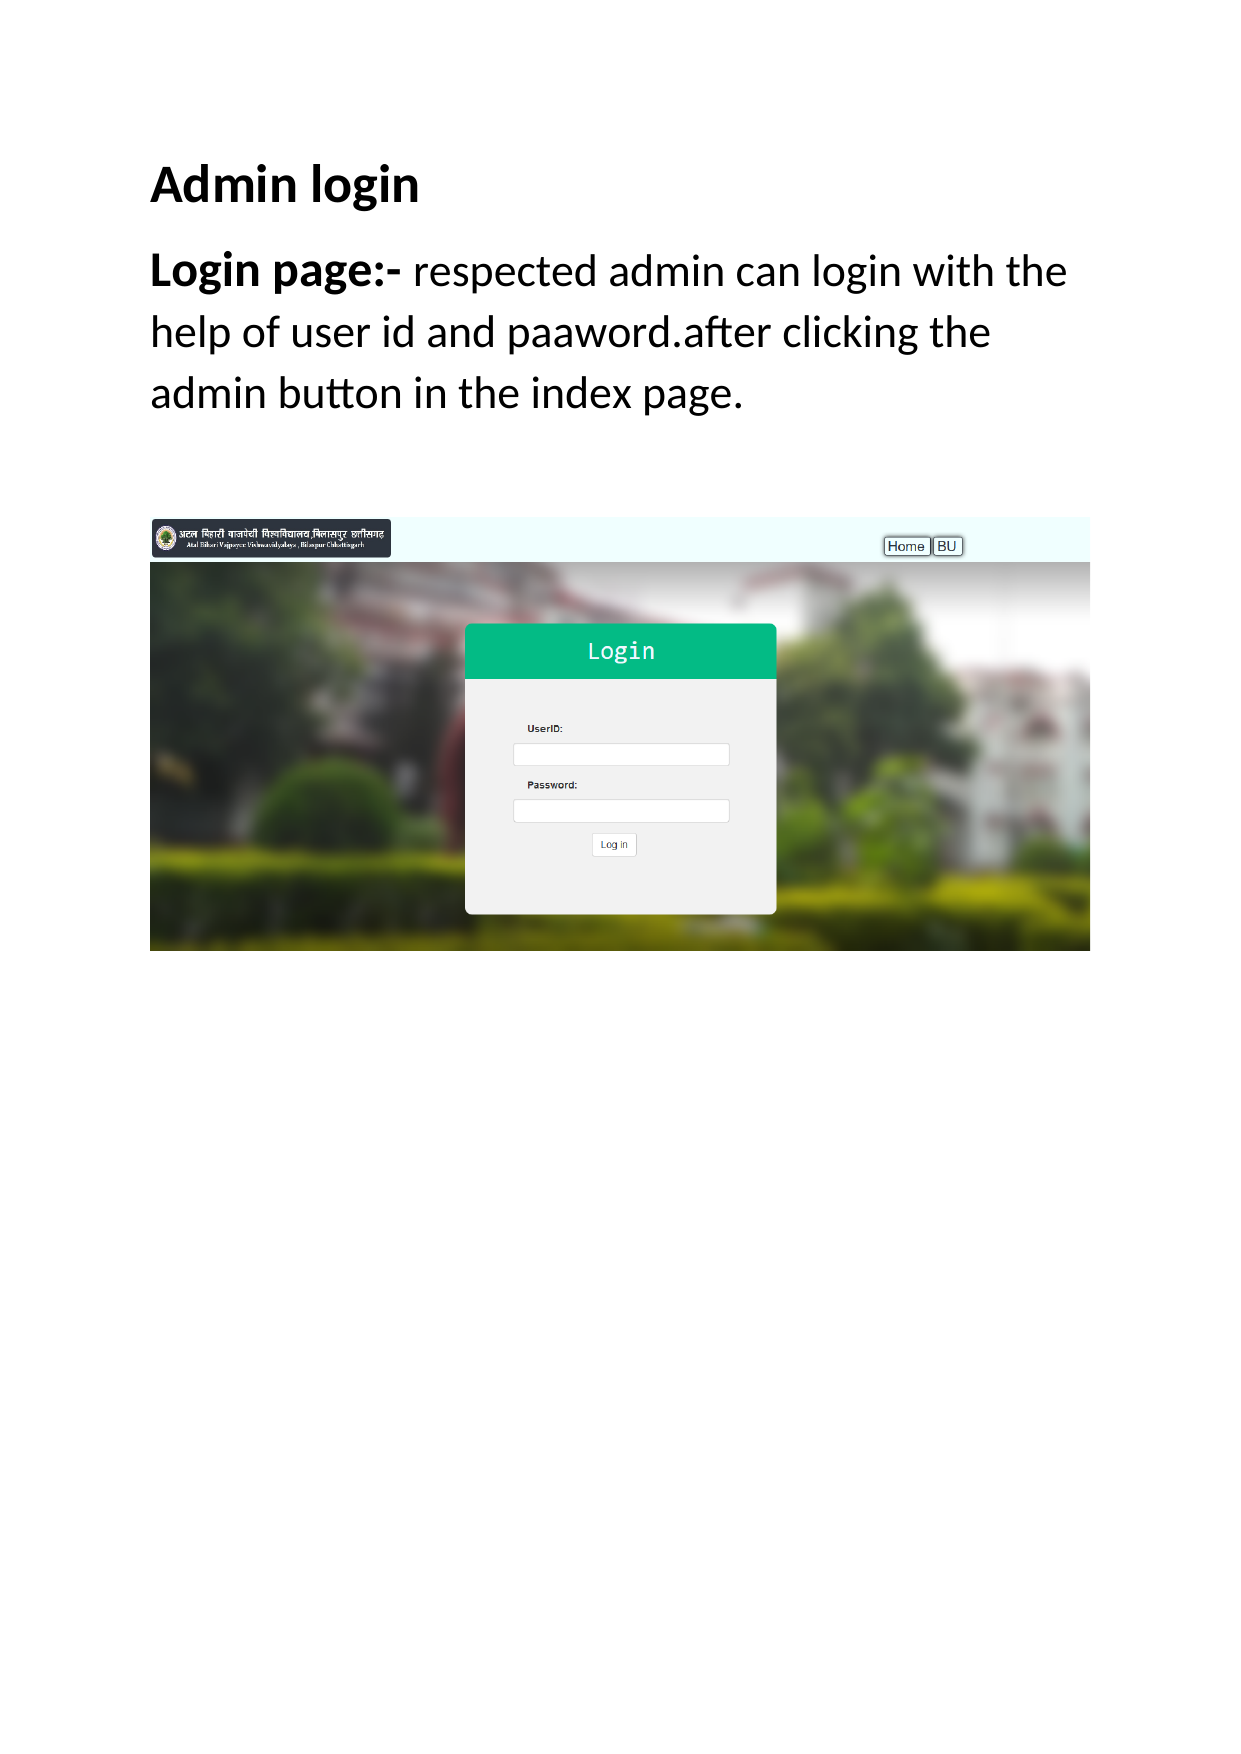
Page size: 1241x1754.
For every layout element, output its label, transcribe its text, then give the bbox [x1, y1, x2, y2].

text Login page:- respected admin can login with the help of user id and paaword.after clicking the admin button in the index page. [150, 238, 1090, 420]
text Admin login [150, 150, 1090, 216]
picture [150, 517, 1091, 951]
